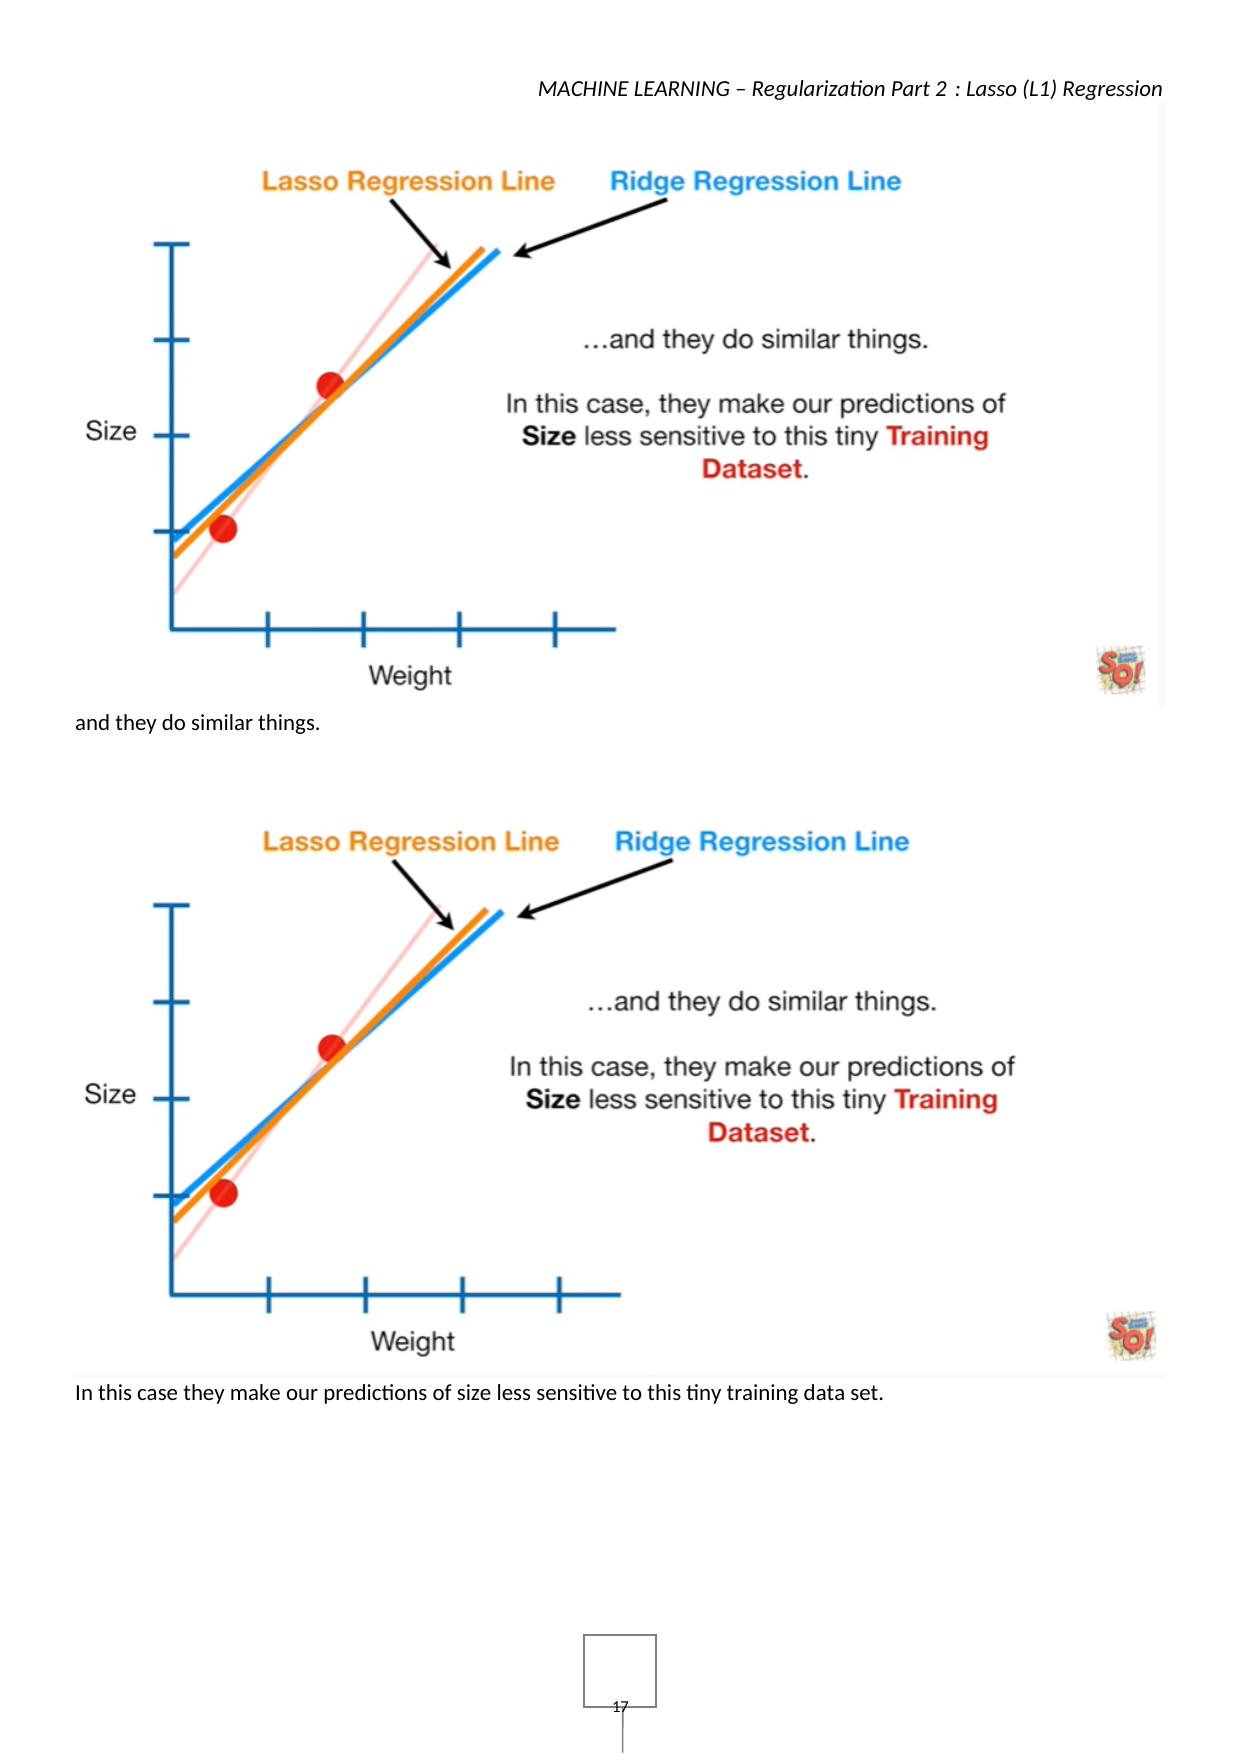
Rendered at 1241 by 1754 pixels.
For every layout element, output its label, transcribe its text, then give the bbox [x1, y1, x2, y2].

picture [75, 763, 1166, 1378]
text and they do similar things. [75, 708, 1165, 736]
text In this case they make our predictions of size less sensitive to this tiny training data set. [75, 1378, 1165, 1406]
picture [75, 101, 1166, 708]
